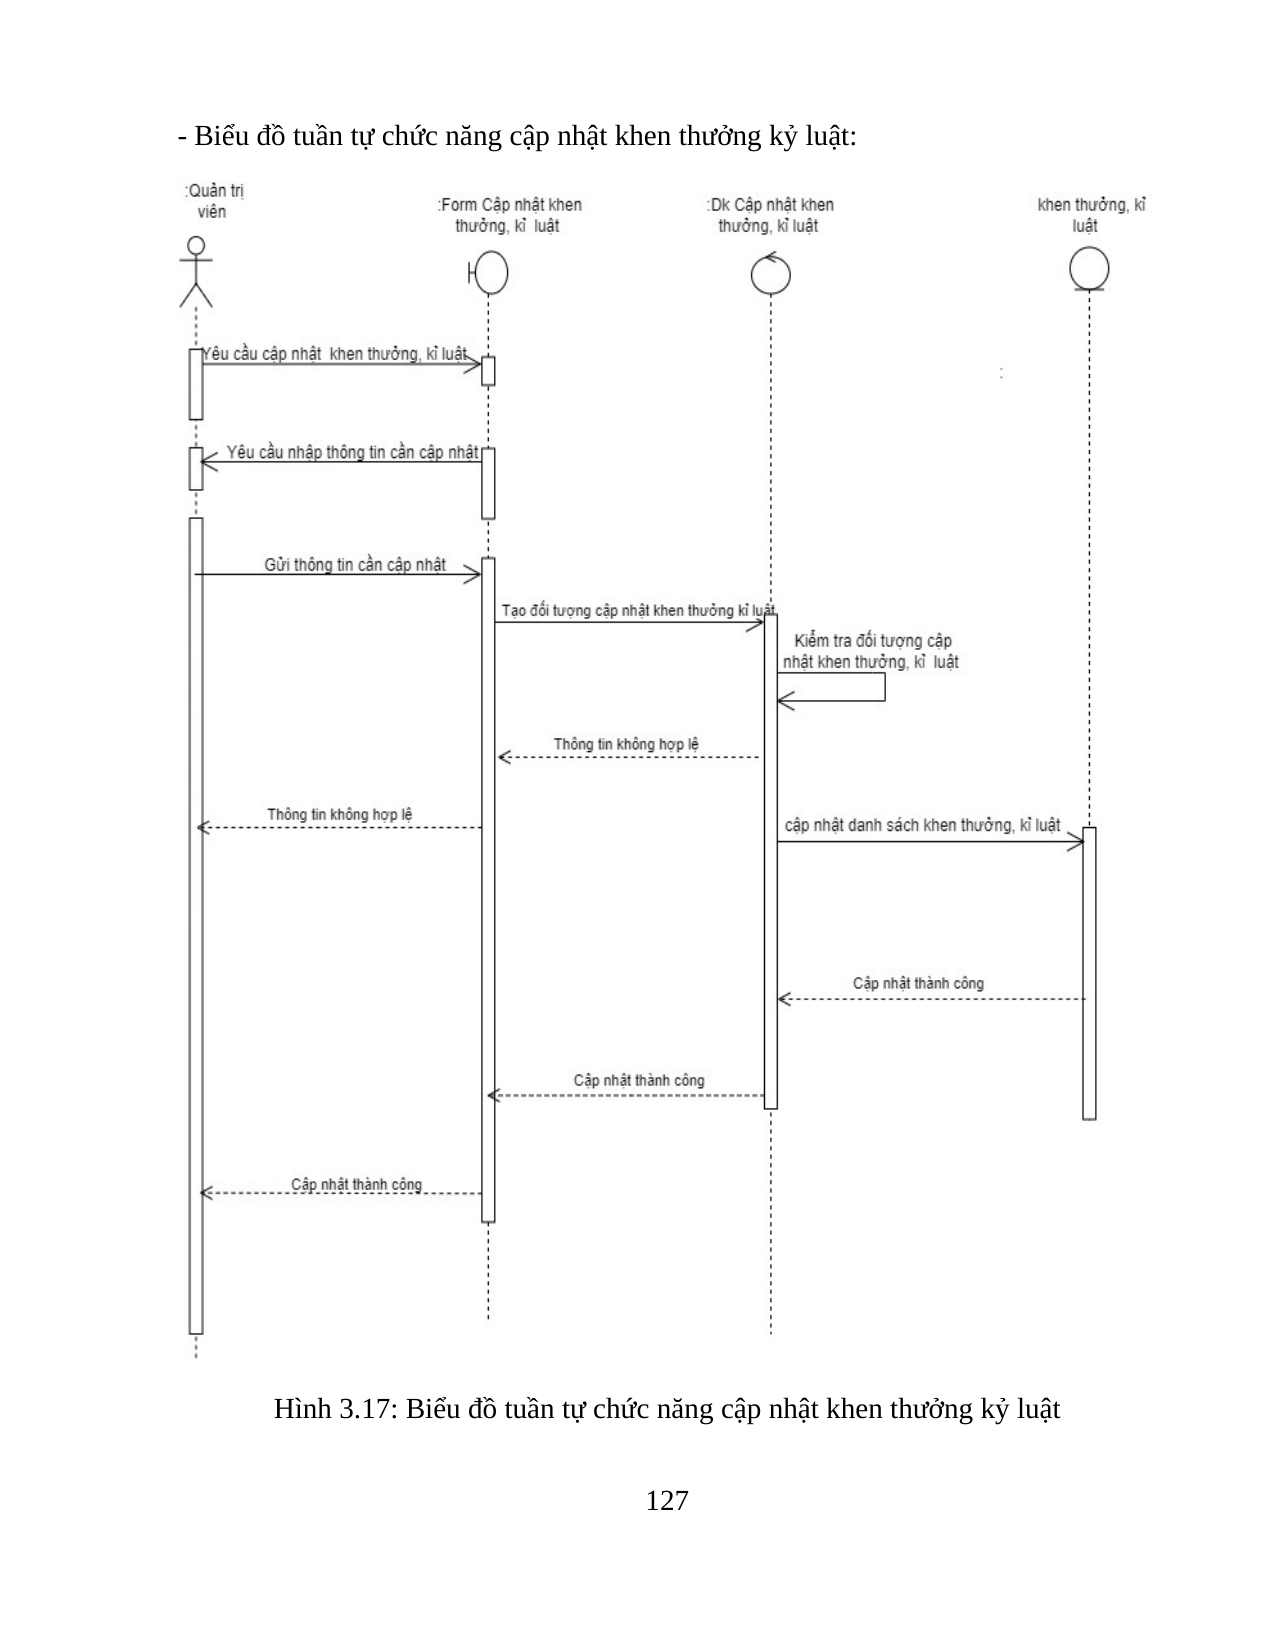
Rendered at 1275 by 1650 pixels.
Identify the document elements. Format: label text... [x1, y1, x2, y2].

text Hình 3.17: Biểu đồ tuần tự chức năng cập nhật khen thưởng kỷ luật [177, 1391, 1157, 1425]
picture [177, 181, 1157, 1363]
text - Biểu đồ tuần tự chức năng cập nhật khen thưởng kỷ luật: [177, 118, 1157, 152]
